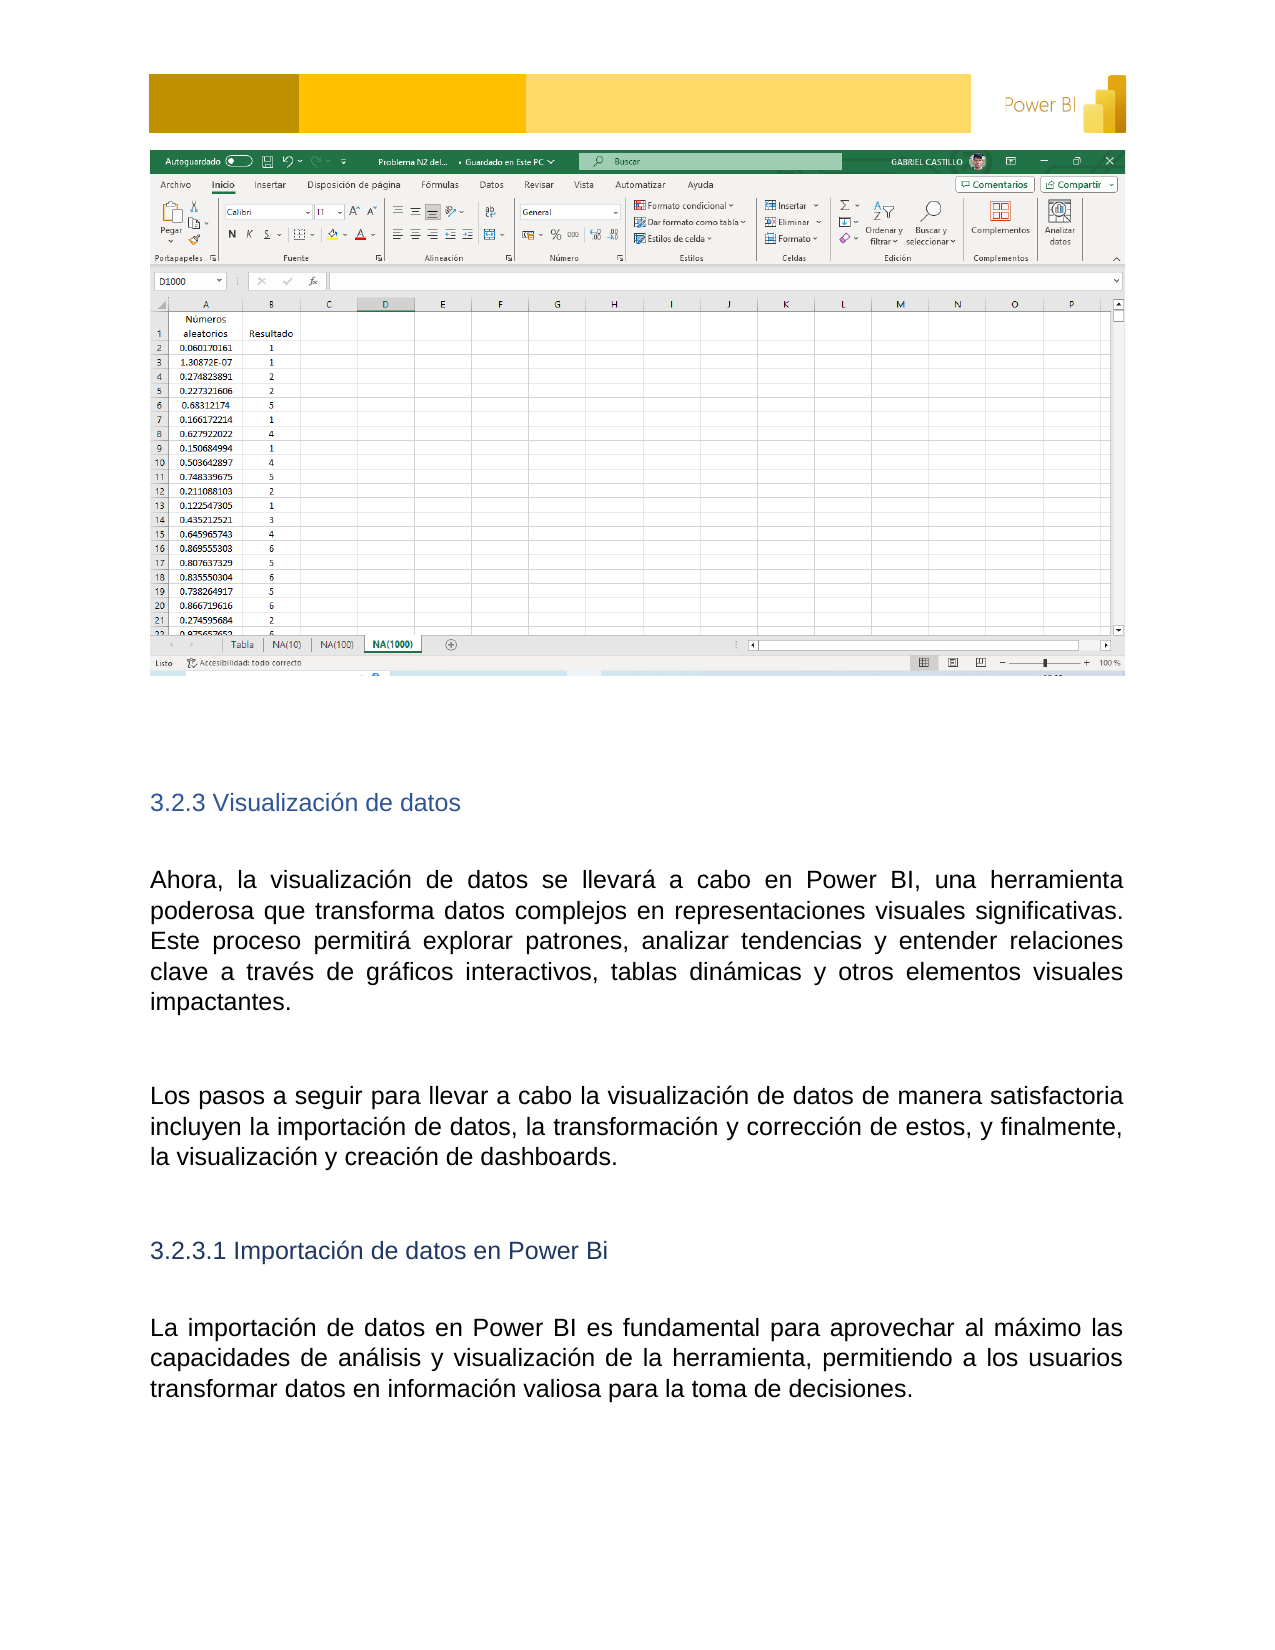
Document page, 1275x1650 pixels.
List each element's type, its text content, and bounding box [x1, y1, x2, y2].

text La importación de datos en Power BI es fundamental para aprovechar al máximo las capacidades de análisis y visualización de la herramienta, permitiendo a los usuarios transformar datos en información valiosa para la toma de decisiones. [150, 1313, 1125, 1402]
text Los pasos a seguir para llevar a cabo la visualización de datos de manera satisfactoria incluyen la importación de datos, la transformación y corrección de estos, y finalmente, la visualización y creación de dashboards. [150, 1081, 1125, 1171]
text Ahora, la visualización de datos se llevará a cabo en Power BI, una herramienta poderosa que transforma datos complejos en representaciones visuales significativas. Este proceso permitirá explorar patrones, analizar tendencias y entender relaciones clave a través de gráficos interactivos, tablas dinámicas y otros elementos visuales impactantes. [150, 865, 1125, 1016]
picture [150, 150, 1125, 676]
text 3.2.3 Visualización de datos [150, 788, 1125, 817]
text 3.2.3.1 Importación de datos en Power Bi [150, 1236, 1125, 1265]
picture [1005, 75, 1127, 133]
